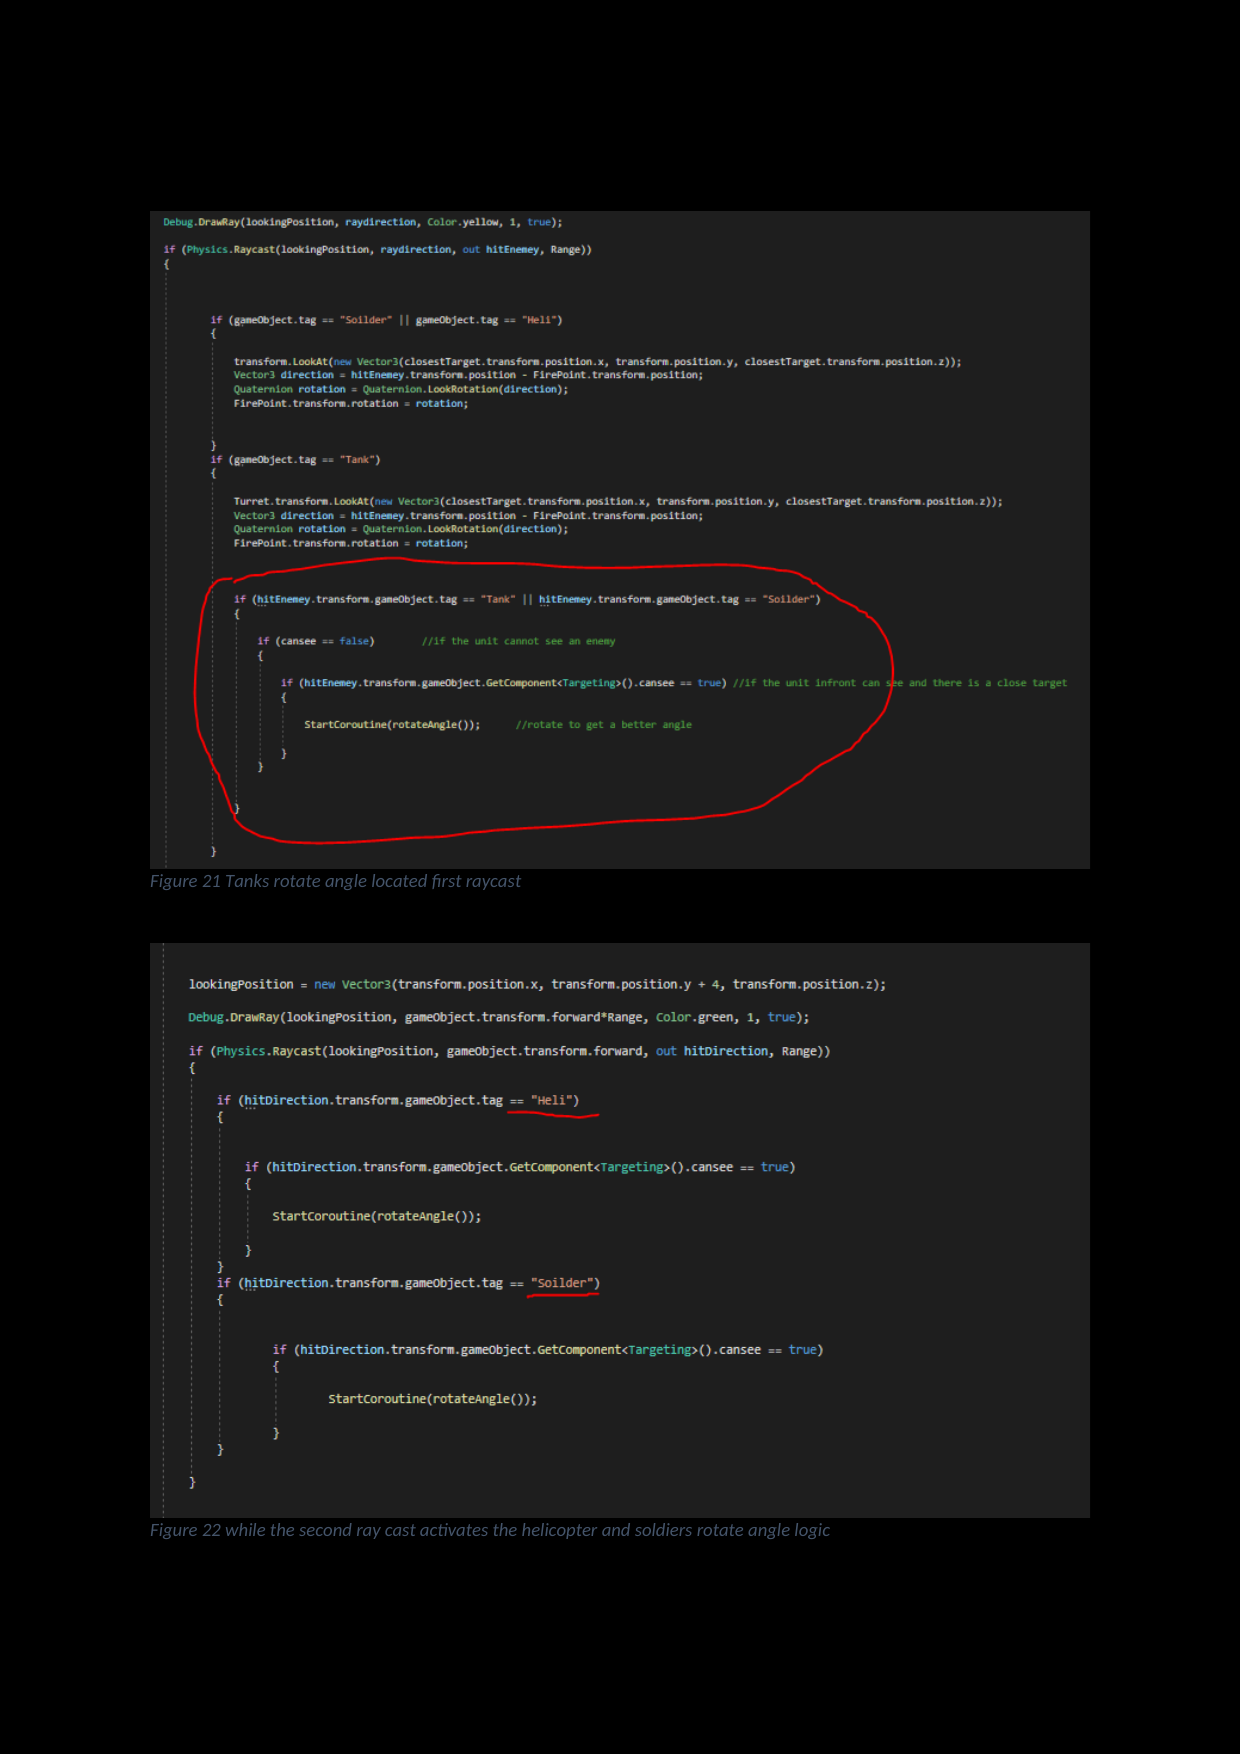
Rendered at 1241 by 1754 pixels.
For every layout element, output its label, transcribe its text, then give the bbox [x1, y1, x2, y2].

text Figure 22 while the second ray cast activates the helicopter and soldiers rotate angle logic [150, 1518, 1090, 1541]
picture [150, 943, 1091, 1518]
picture [150, 211, 1091, 869]
text Figure 21 Tanks rotate angle located first raycast [150, 869, 1090, 892]
